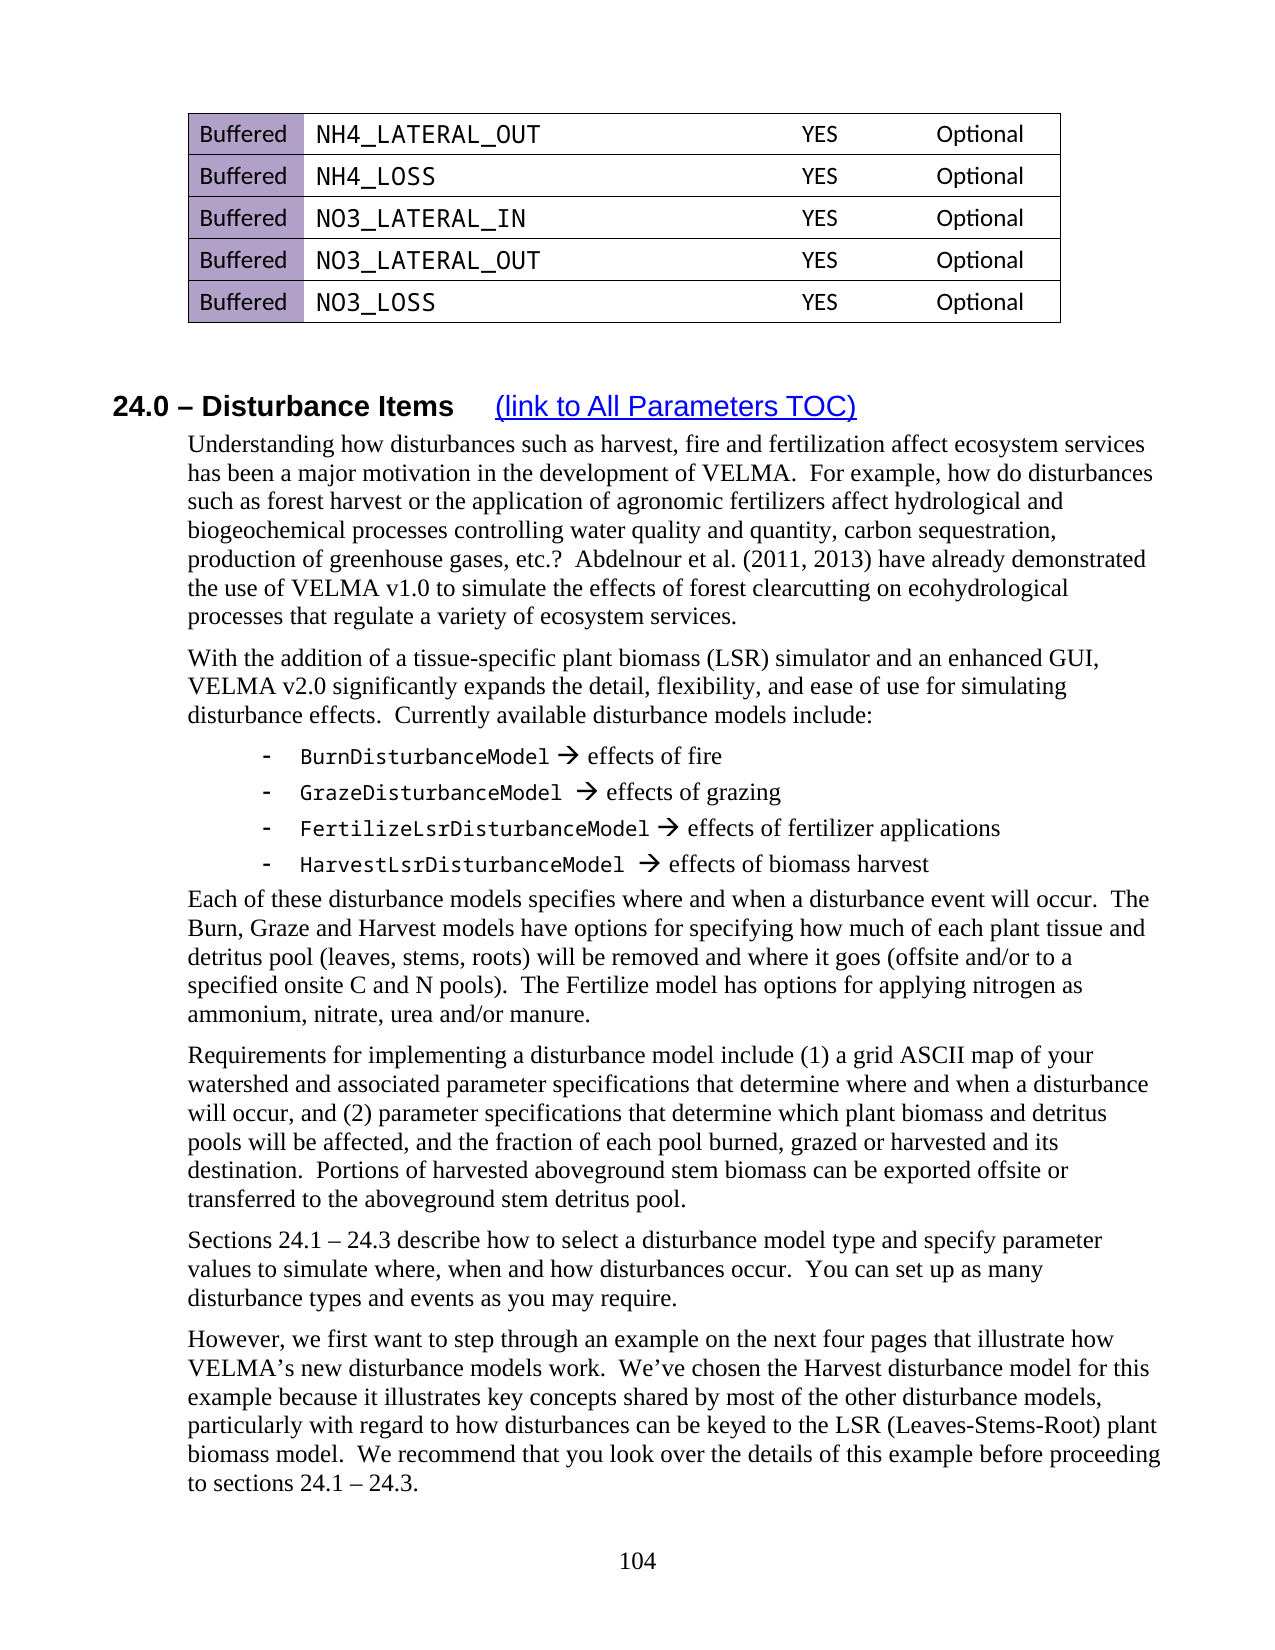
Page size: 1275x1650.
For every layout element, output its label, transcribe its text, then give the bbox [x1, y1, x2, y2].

table_cell Buffered [189, 197, 304, 238]
table_cell YES [740, 239, 900, 280]
table_cell YES [740, 197, 900, 238]
table_cell NO3_LATERAL_IN [305, 197, 739, 238]
table_cell NO3_LATERAL_OUT [305, 239, 739, 280]
table_cell NH4_LATERAL_OUT [305, 114, 739, 154]
text Sections 24.1 – 24.3 describe how to select a disturbance model type and specify parameter values to simulate where, when and how disturbances occur. You can set up as many disturbance types and events as you may require. [187, 1226, 1162, 1312]
text Requirements for implementing a disturbance model include (1) a grid ASCII map of your watershed and associated parameter specifications that determine where and when a disturbance will occur, and (2) parameter specifications that determine which plant biomass and detritus pools will be affected, and the fraction of each pool burned, grazed or harvested and its destination. Portions of harvested aboveground stem biomass can be exported offsite or transferred to the aboveground stem detritus pool. [187, 1041, 1162, 1213]
text With the addition of a tissue-specific plant biomass (LSR) simulator and an enhanced GUI, VELMA v2.0 significantly expands the detail, flexibility, and ease of use for simulating disturbance effects. Currently available disturbance models include: [187, 643, 1162, 729]
list FertilizeLsrDisturbanceModel effects of fertilizer applications [262, 813, 1162, 842]
table_cell Buffered [189, 155, 304, 196]
table_cell Buffered [189, 114, 304, 154]
table_cell Optional [900, 114, 1060, 154]
table_cell Optional [900, 239, 1060, 280]
table_cell Optional [900, 197, 1060, 238]
table_cell YES [740, 155, 900, 196]
text However, we first want to step through an example on the next four pages that illustrate how VELMA’s new disturbance models work. We’ve chosen the Harvest disturbance model for this example because it illustrates key concepts shared by most of the other disturbance models, particularly with regard to how disturbances can be keyed to the LSR (Leaves-Stems-Root) plant biomass model. We recommend that you look over the details of this example before proceeding to sections 24.1 – 24.3. [187, 1324, 1162, 1497]
list HarvestLsrDisturbanceModel effects of biomass harvest [262, 849, 1162, 878]
table_cell YES [740, 281, 900, 322]
list GrazeDisturbanceModel effects of grazing [262, 777, 1162, 807]
subtitle 24.0 – Disturbance Items (link to All Parameters TOC) [112, 389, 1162, 423]
table_cell Optional [900, 281, 1060, 322]
text Understanding how disturbances such as harvest, fire and fertilization affect ecosystem services has been a major motivation in the development of VELMA. For example, how do disturbances such as forest harvest or the application of agronomic fertilizers affect hydrological and biogeochemical processes controlling water quality and quantity, carbon sequestration, production of greenhouse gases, etc.? Abdelnour et al. (2011, 2013) have already demonstrated the use of VELMA v1.0 to simulate the effects of forest clearcutting on ecohydrological processes that regulate a variety of ecosystem services. [187, 429, 1162, 630]
table_cell NO3_LOSS [305, 281, 739, 322]
table_cell NH4_LOSS [305, 155, 739, 196]
list BurnDisturbanceModel effects of fire [262, 741, 1162, 771]
table_cell Buffered [189, 239, 304, 280]
table_cell Optional [900, 155, 1060, 196]
text Each of these disturbance models specifies where and when a disturbance event will occur. The Burn, Graze and Harvest models have options for specifying how much of each plant tissue and detritus pool (leaves, stems, roots) will be removed and where it goes (offsite and/or to a specified onsite C and N pools). The Fertilize model has options for applying nitrogen as ammonium, nitrate, urea and/or manure. [187, 884, 1162, 1028]
table_cell Buffered [189, 281, 304, 322]
table_cell YES [740, 114, 900, 154]
